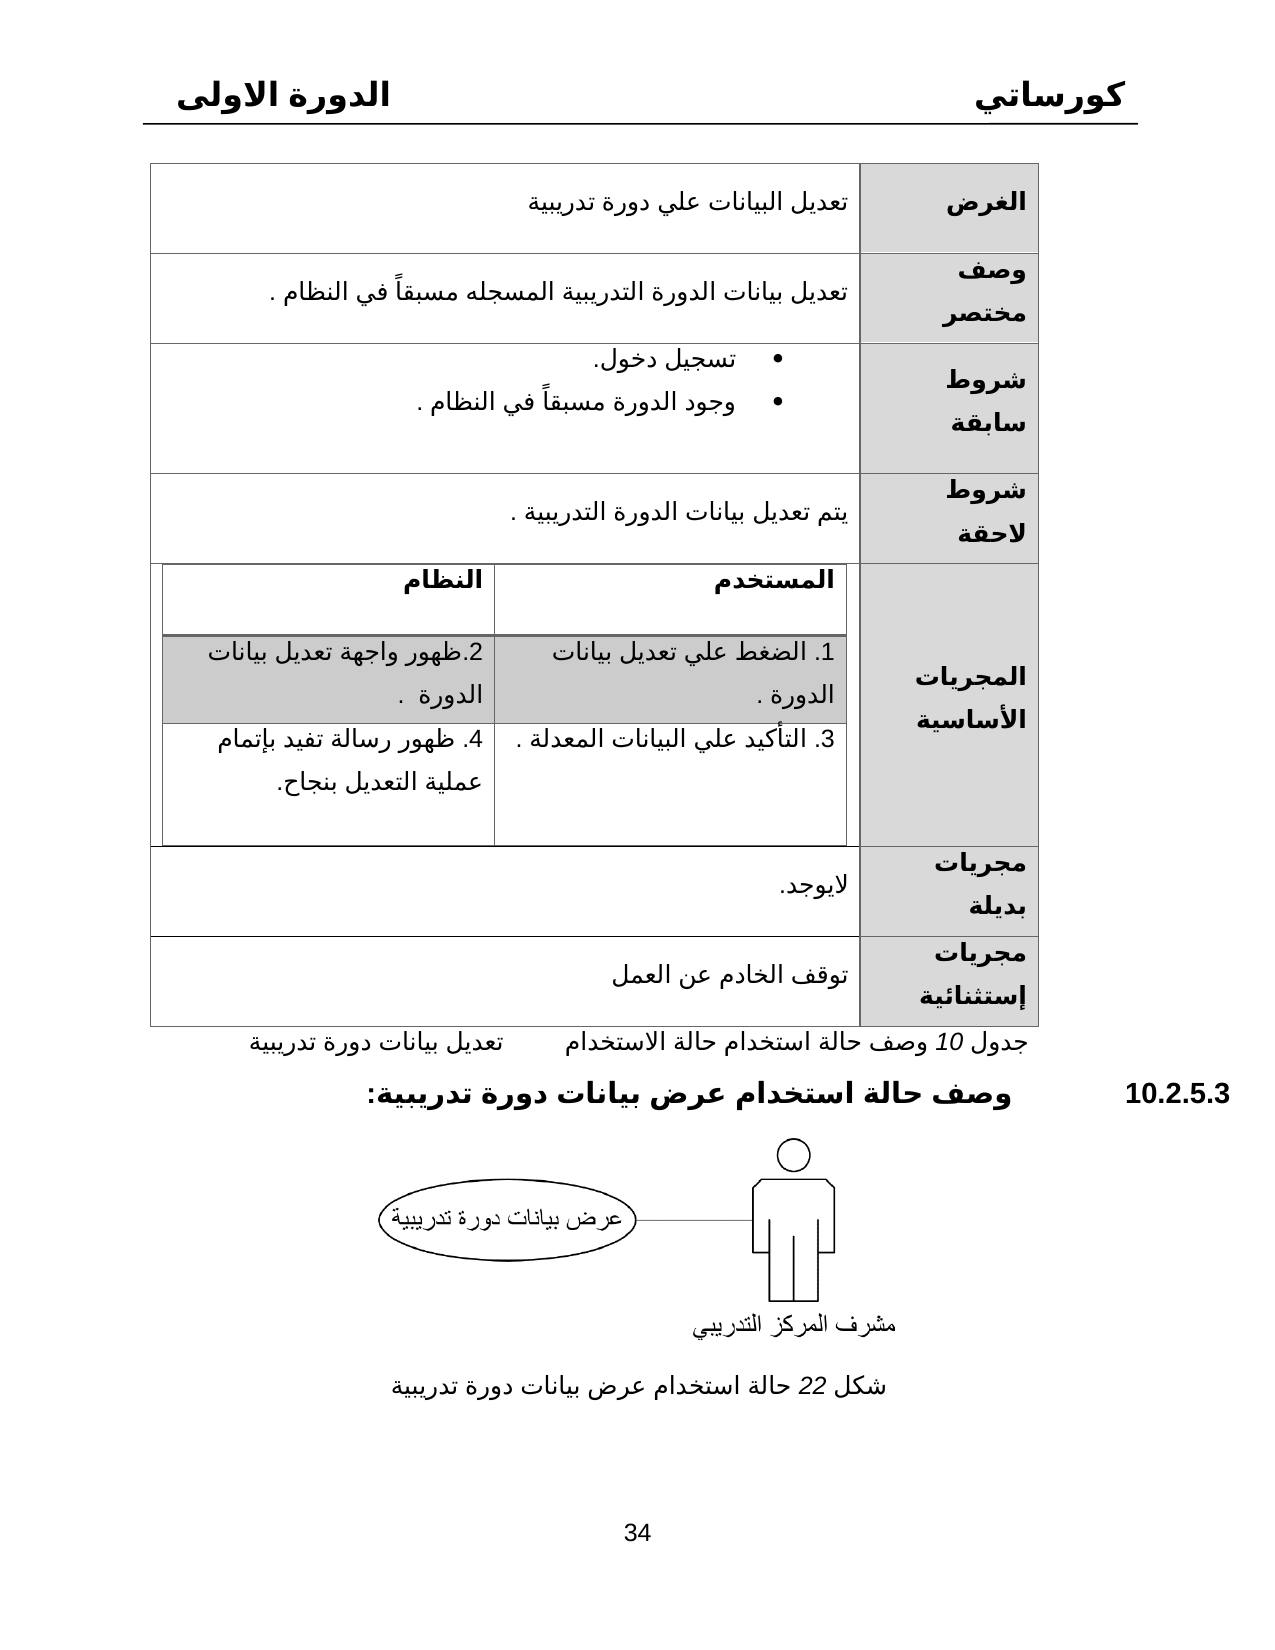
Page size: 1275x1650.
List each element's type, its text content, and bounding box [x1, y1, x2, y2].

table_cell مجريات بديلة [861, 847, 1038, 936]
table_cell [163, 565, 494, 634]
table_cell تعديل البيانات علي دورة تدريبية [151, 164, 859, 252]
table_cell تعديل بيانات الدورة التدريبية المسجله مسبقاً في النظام . [151, 254, 859, 342]
table_cell المجريات الأساسية [861, 564, 1038, 846]
table_cell الغرض [861, 164, 1038, 252]
table_cell [495, 565, 846, 634]
table_cell شروط لاحقة [861, 474, 1038, 563]
table_cell توقف الخادم عن العمل [151, 937, 859, 1026]
table_cell لايوجد. [151, 847, 859, 936]
table_cell [163, 724, 494, 845]
picture [365, 1126, 909, 1357]
table_cell [847, 564, 859, 846]
table_cell [495, 724, 846, 845]
table_cell وصف مختصر [861, 254, 1038, 342]
table_cell [151, 564, 162, 846]
table_cell يتم تعديل بيانات الدورة التدريبية . [151, 474, 859, 563]
table_cell تسجيل دخول. وجود الدورة مسبقاً في النظام . [151, 344, 859, 473]
subtitle وصف حالة استخدام عرض بيانات دورة تدريبية: [150, 1076, 1125, 1110]
table_cell مجريات إستثنائية [861, 937, 1038, 1026]
table_cell شروط سابقة [861, 344, 1038, 473]
text شكل 22 حالة استخدام عرض بيانات دورة تدريبية [150, 1371, 1125, 1400]
text جدول 10 وصف حالة استخدام حالة الاستخدام تعديل بيانات دورة تدريبية [150, 1027, 1125, 1056]
